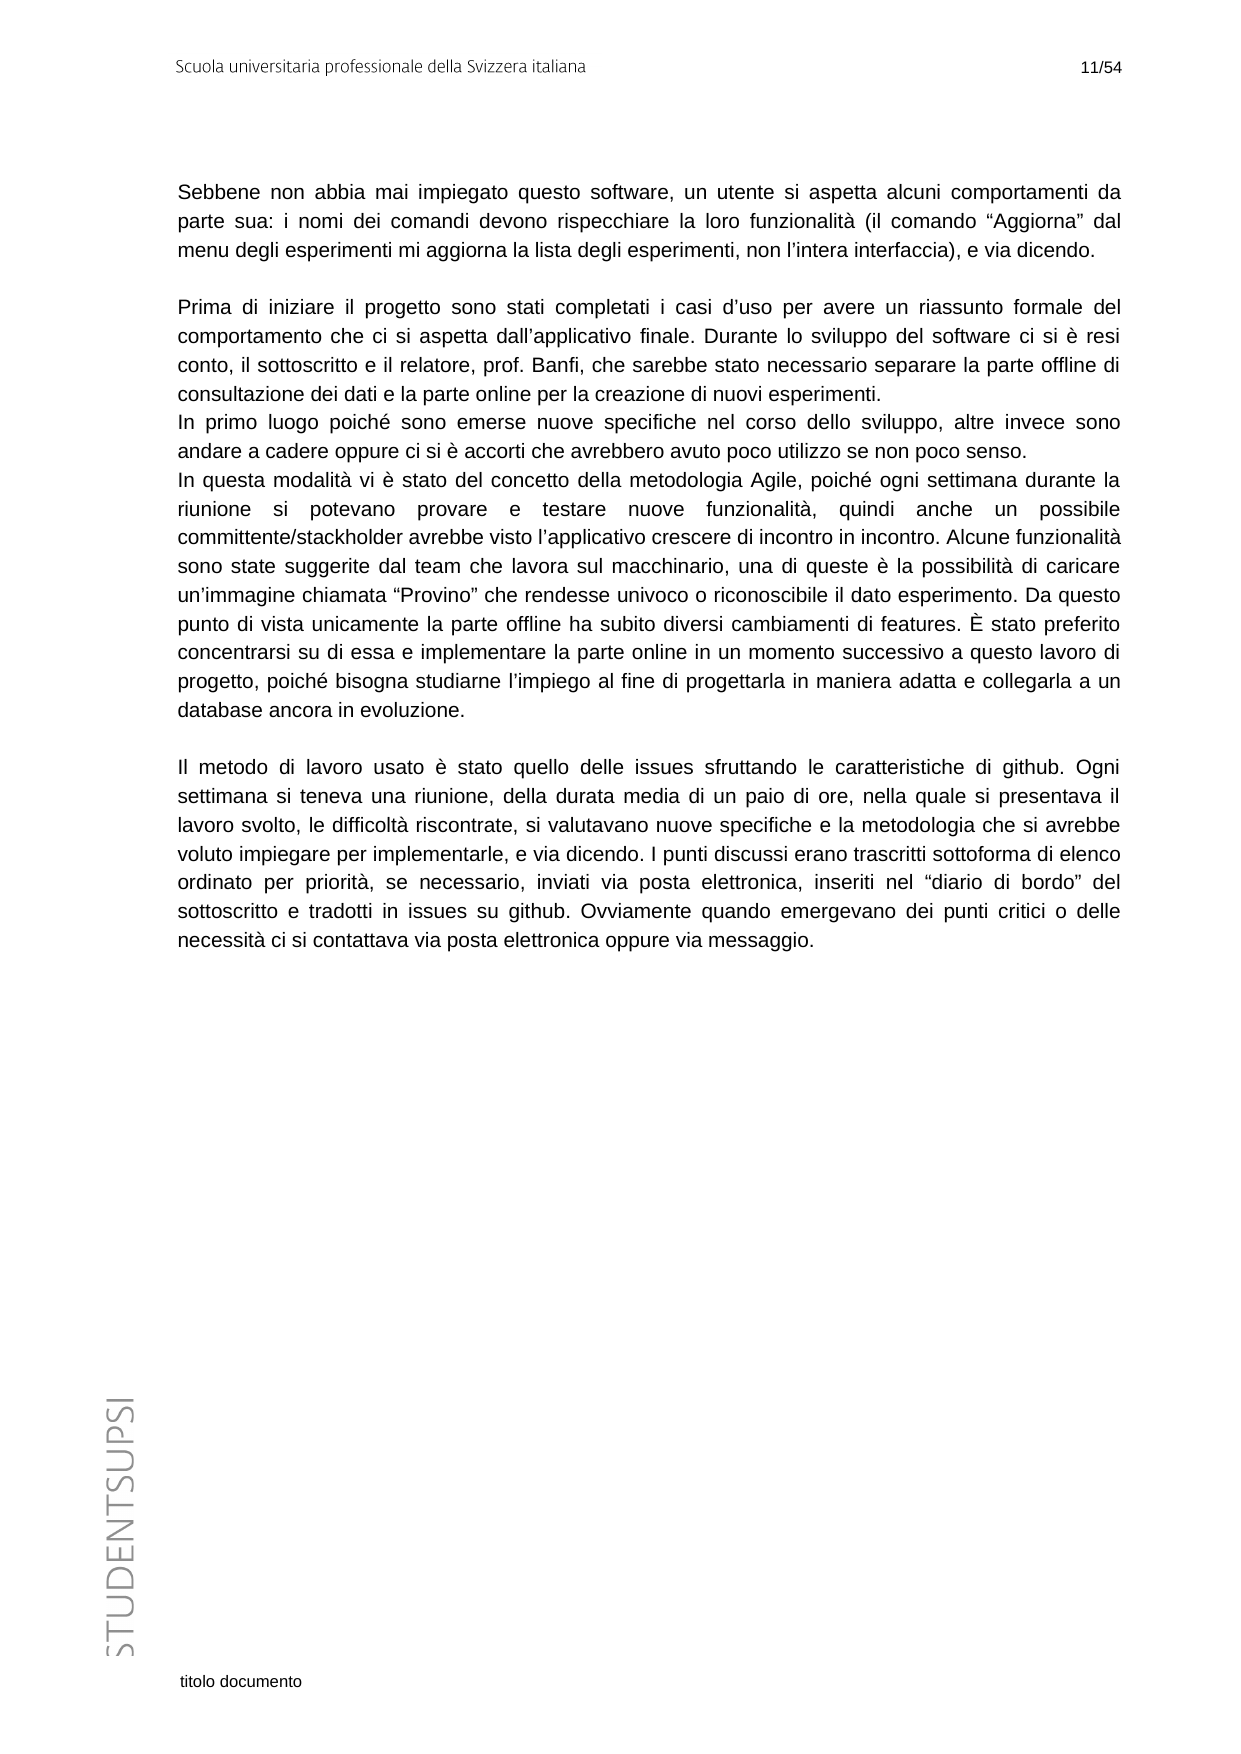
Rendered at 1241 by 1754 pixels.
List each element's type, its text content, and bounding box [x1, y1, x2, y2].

text In questa modalità vi è stato del concetto della metodologia Agile, poiché ogni settimana durante la riunione si potevano provare e testare nuove funzionalità, quindi anche un possibile committente/stackholder avrebbe visto l’applicativo crescere di incontro in incontro. Alcune funzionalità sono state suggerite dal team che lavora sul macchinario, una di queste è la possibilità di caricare un’immagine chiamata “Provino” che rendesse univoco o riconoscibile il dato esperimento. Da questo punto di vista unicamente la parte offline ha subito diversi cambiamenti di features. È stato preferito concentrarsi su di essa e implementare la parte online in un momento successivo a questo lavoro di progetto, poiché bisogna studiarne l’impiego al fine di progettarla in maniera adatta e collegarla a un database ancora in evoluzione. [177, 468, 1122, 722]
picture [168, 53, 602, 80]
text Prima di iniziare il progetto sono stati completati i casi d’uso per avere un riassunto formale del comportamento che ci si aspetta dall’applicativo finale. Durante lo sviluppo del software ci si è resi conto, il sottoscritto e il relatore, prof. Banfi, che sarebbe stato necessario separare la parte offline di consultazione dei dati e la parte online per la creazione di nuovi esperimenti. [177, 295, 1122, 405]
text Il metodo di lavoro usato è stato quello delle issues sfruttando le caratteristiche di github. Ogni settimana si teneva una riunione, della durata media di un paio di ore, nella quale si presentava il lavoro svolto, le difficoltà riscontrate, si valutavano nuove specifiche e la metodologia che si avrebbe voluto impiegare per implementarle, e via dicendo. I punti discussi erano trascritti sottoforma di elenco ordinato per priorità, se necessario, inviati via posta elettronica, inseriti nel “diario di bordo” del sottoscritto e tradotti in issues su github. Ovviamente quando emergevano dei punti critici o delle necessità ci si contattava via posta elettronica oppure via messaggio. [177, 755, 1122, 952]
picture [106, 1399, 134, 1657]
text In primo luogo poiché sono emerse nuove specifiche nel corso dello sviluppo, altre invece sono andare a cadere oppure ci si è accorti che avrebbero avuto poco utilizzo se non poco senso. [177, 410, 1122, 463]
text Sebbene non abbia mai impiegato questo software, un utente si aspetta alcuni comportamenti da parte sua: i nomi dei comandi devono rispecchiare la loro funzionalità (il comando “Aggiorna” dal menu degli esperimenti mi aggiorna la lista degli esperimenti, non l’intera interfaccia), e via dicendo. [177, 180, 1122, 262]
